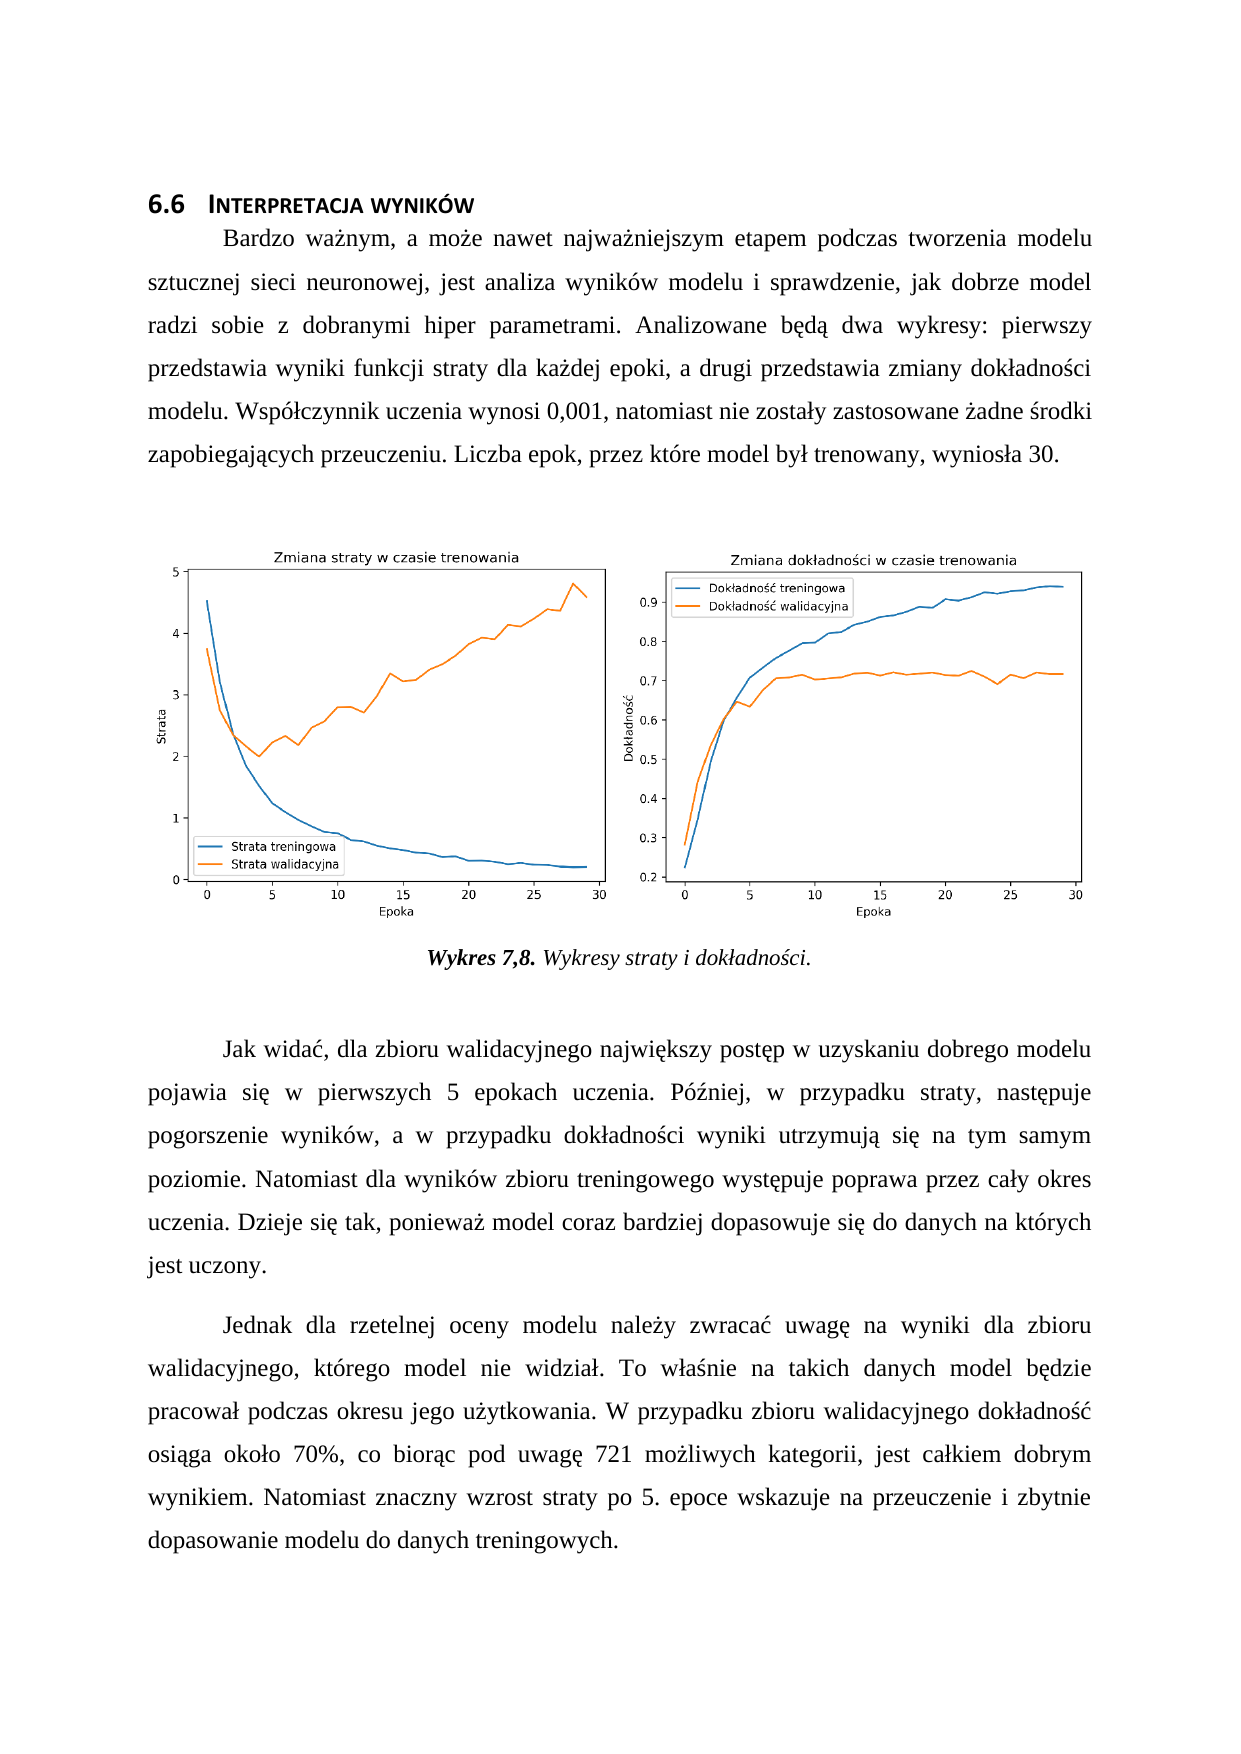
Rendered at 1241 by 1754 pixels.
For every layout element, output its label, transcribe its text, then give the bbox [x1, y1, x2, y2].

text Bardzo ważnym, a może nawet najważniejszym etapem podczas tworzenia modelu sztucznej sieci neuronowej, jest analiza wyników modelu i sprawdzenie, jak dobrze model radzi sobie z dobranymi hiper parametrami. Analizowane będą dwa wykresy: pierwszy przedstawia wyniki funkcji straty dla każdej epoki, a drugi przedstawia zmiany dokładności modelu. Współczynnik uczenia wynosi 0,001, natomiast nie zostały zastosowane żadne środki zapobiegających przeuczeniu. Liczba epok, przez które model był trenowany, wyniosła 30. [148, 223, 1093, 468]
picture [147, 544, 1091, 926]
text Jak widać, dla zbioru walidacyjnego największy postęp w uzyskaniu dobrego modelu pojawia się w pierwszych 5 epokach uczenia. Później, w przypadku straty, następuje pogorszenie wyników, a w przypadku dokładności wyniki utrzymują się na tym samym poziomie. Natomiast dla wyników zbioru treningowego występuje poprawa przez cały okres uczenia. Dzieje się tak, ponieważ model coraz bardziej dopasowuje się do danych na których jest uczony. [148, 1034, 1093, 1279]
text Wykres 7,8. Wykresy straty i dokładności. [148, 944, 1093, 971]
subtitle Interpretacja wyników [148, 185, 1093, 221]
text Jednak dla rzetelnej oceny modelu należy zwracać uwagę na wyniki dla zbioru walidacyjnego, którego model nie widział. To właśnie na takich danych model będzie pracował podczas okresu jego użytkowania. W przypadku zbioru walidacyjnego dokładność osiąga około 70%, co biorąc pod uwagę 721 możliwych kategorii, jest całkiem dobrym wynikiem. Natomiast znaczny wzrost straty po 5. epoce wskazuje na przeuczenie i zbytnie dopasowanie modelu do danych treningowych. [148, 1310, 1093, 1554]
